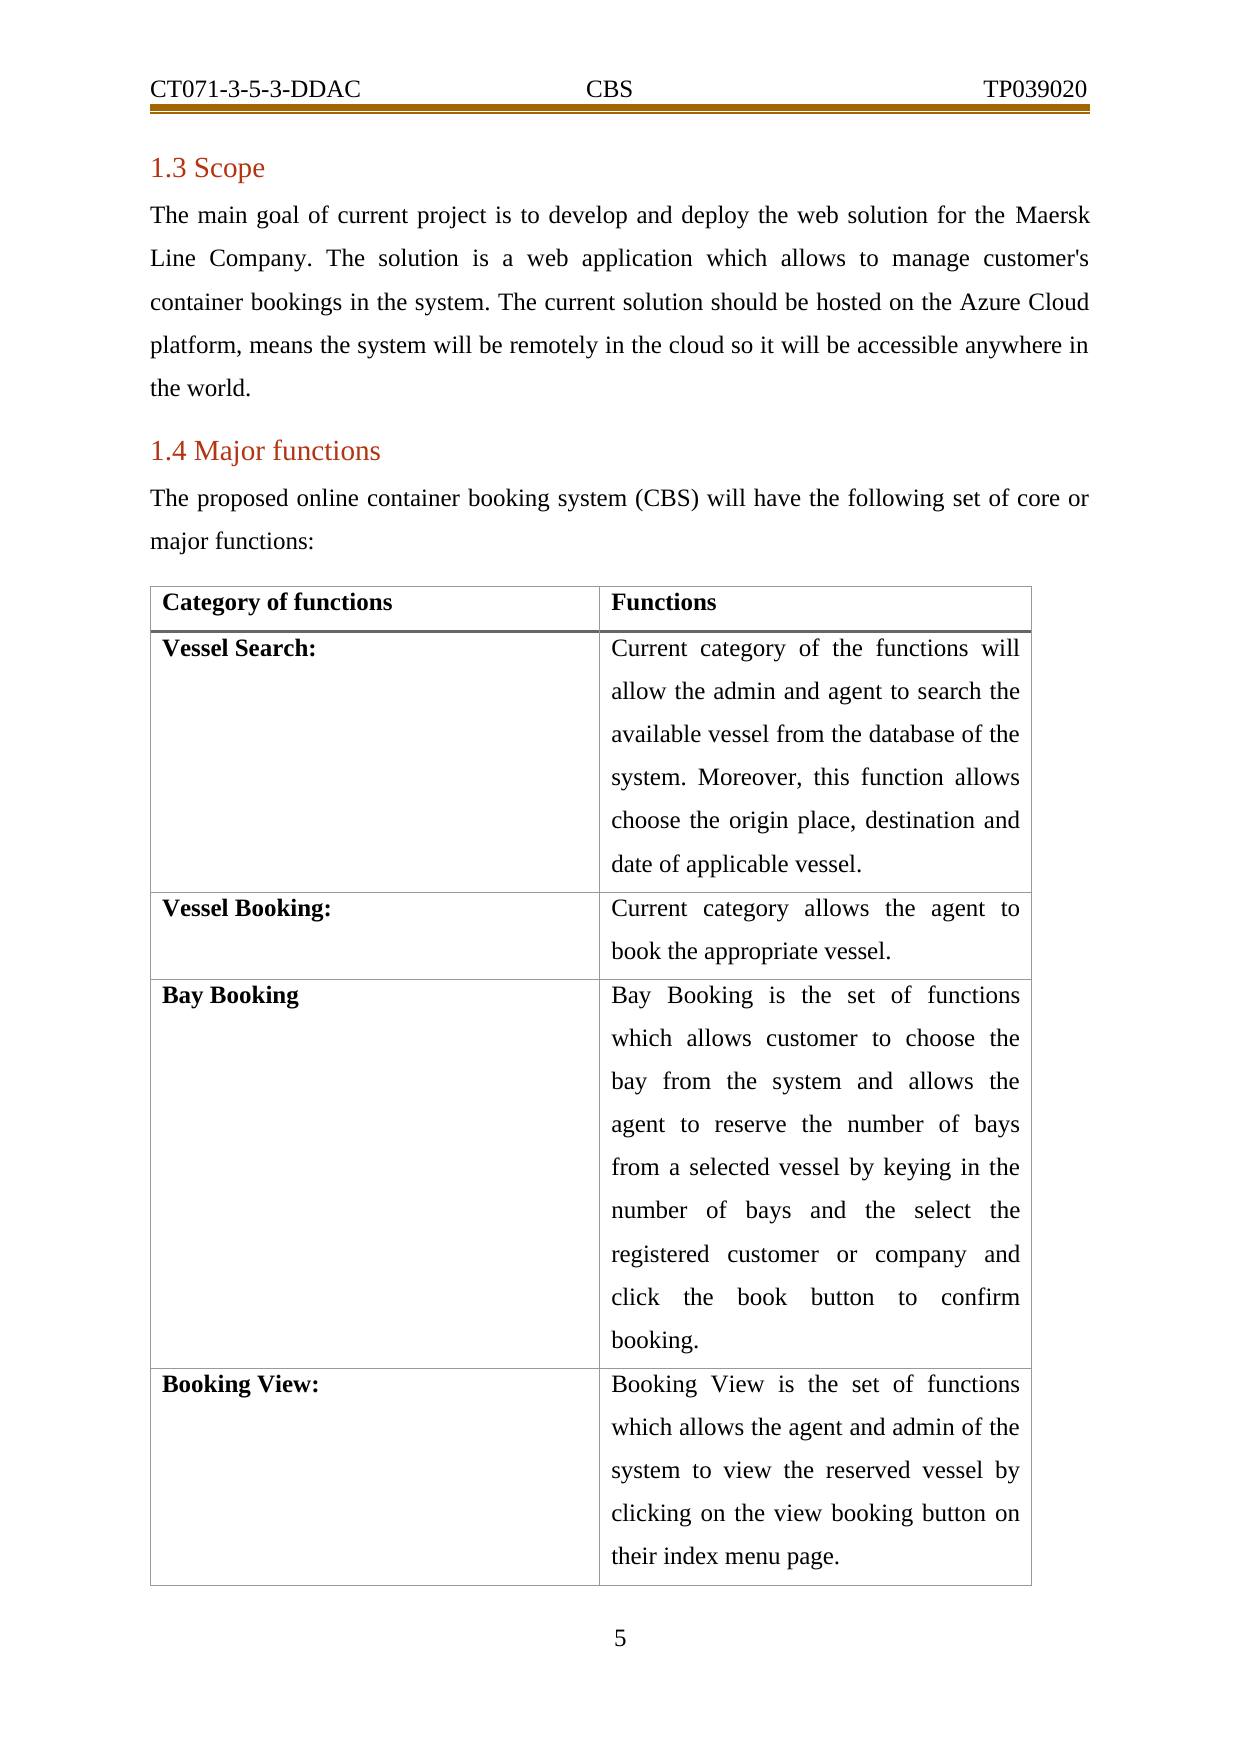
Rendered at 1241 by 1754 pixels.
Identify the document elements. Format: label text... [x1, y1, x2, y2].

table_cell Booking View: [151, 1369, 599, 1584]
table_cell Bay Booking is the set of functions which allows customer to choose the bay from the system and allows the agent to reserve the number of bays from a selected vessel by keying in the number of bays and the select the registered customer or company and click the book button to confirm booking. [600, 980, 1031, 1368]
table_cell Bay Booking [151, 980, 599, 1368]
table_cell Current category allows the agent to book the appropriate vessel. [600, 893, 1031, 979]
subtitle 1.3 Scope [150, 150, 1090, 183]
text The main goal of current project is to develop and deploy the web solution for the Maersk Line Company. The solution is a web application which allows to manage customer's container bookings in the system. The current solution should be hosted on the Azure Cloud platform, means the system will be remotely in the cloud so it will be accessible anywhere in the world. [150, 200, 1090, 402]
table_cell Booking View is the set of functions which allows the agent and admin of the system to view the reserved vessel by clicking on the view booking button on their index menu page. [600, 1369, 1031, 1584]
table_cell Vessel Booking: [151, 893, 599, 979]
subtitle 1.4 Major functions [150, 433, 1090, 466]
table_cell Current category of the functions will allow the admin and agent to search the available vessel from the database of the system. Moreover, this function allows choose the origin place, destination and date of applicable vessel. [600, 633, 1031, 892]
table_header Category of functions [151, 587, 599, 630]
text The proposed online container booking system (CBS) will have the following set of core or major functions: [150, 483, 1090, 555]
table_cell Vessel Search: [151, 633, 599, 892]
table_header Functions [600, 587, 1031, 630]
